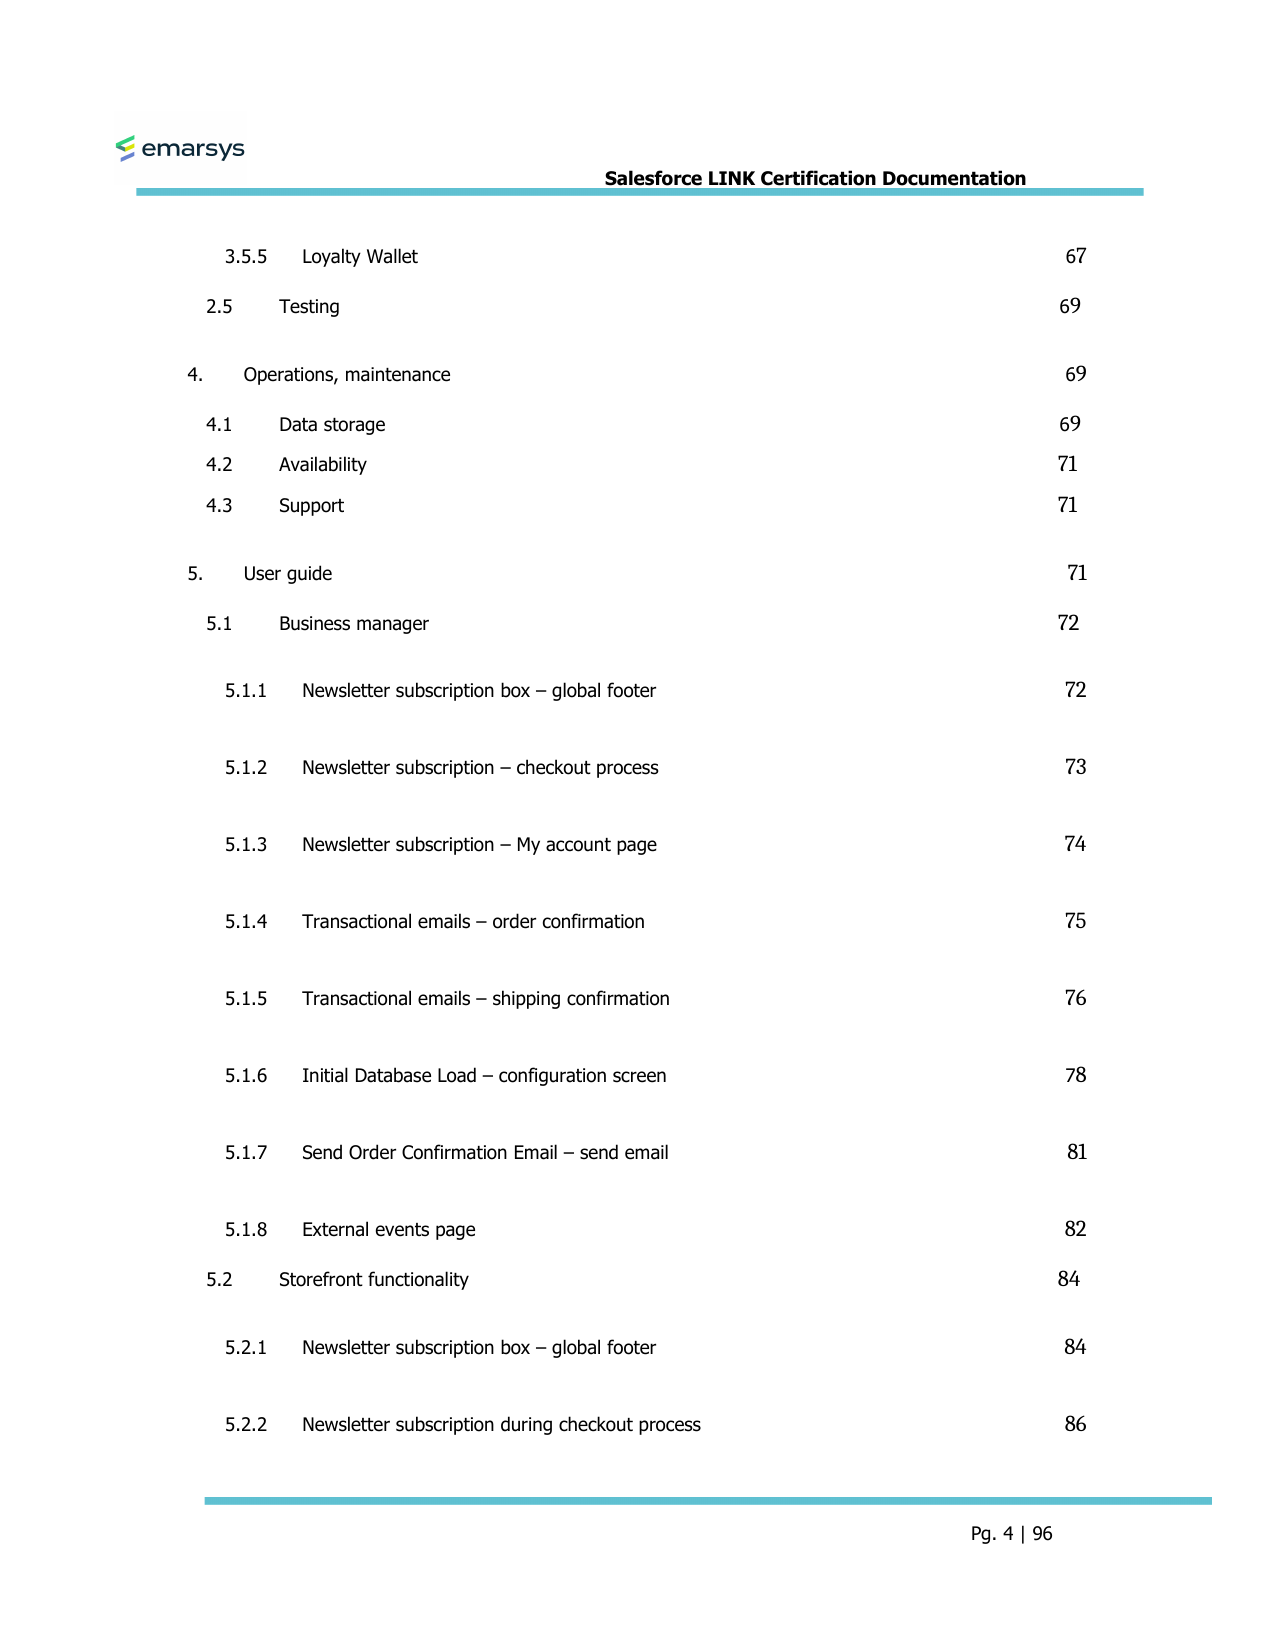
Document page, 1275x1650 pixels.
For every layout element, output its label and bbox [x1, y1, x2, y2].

picture [113, 111, 247, 185]
picture [136, 188, 1144, 196]
picture [204, 1497, 1212, 1505]
